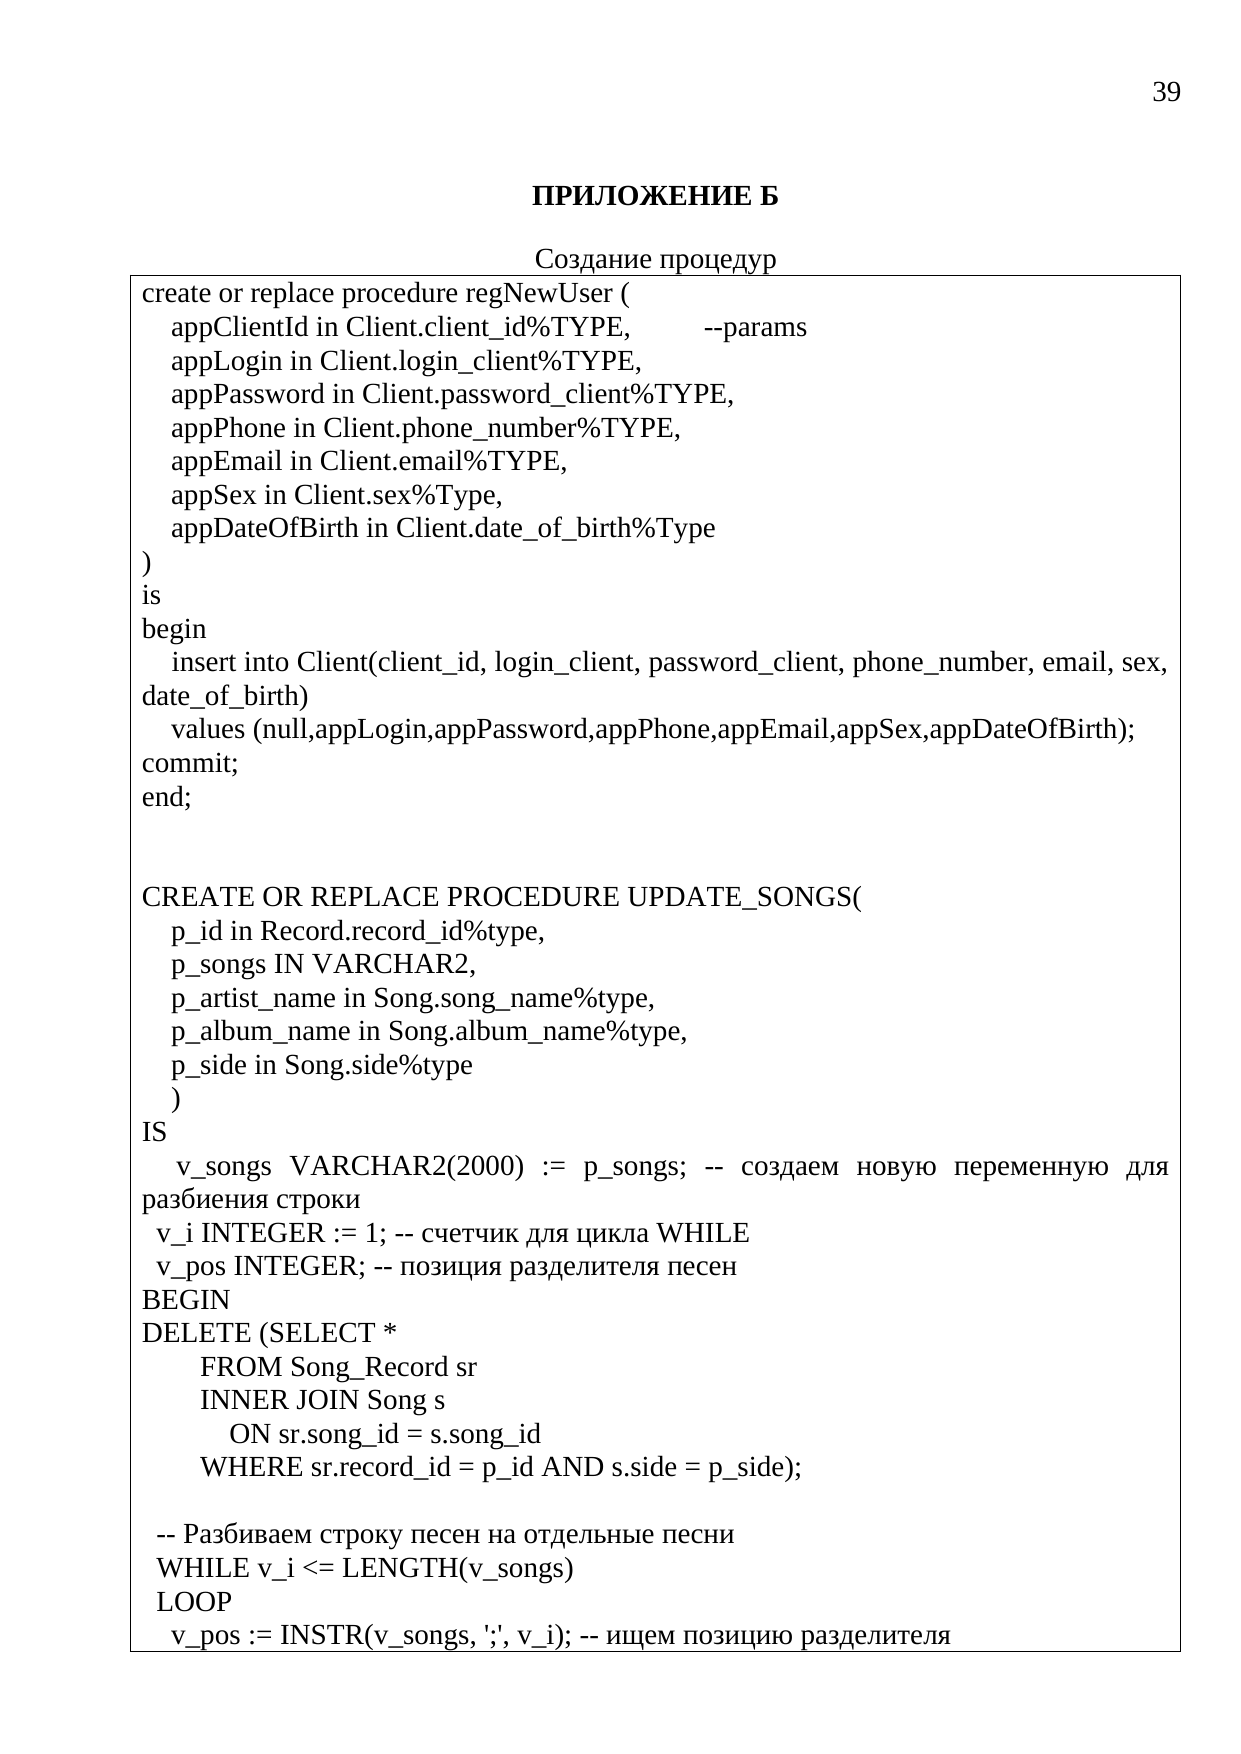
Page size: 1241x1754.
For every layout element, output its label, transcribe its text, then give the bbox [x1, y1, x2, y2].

text ПРИЛОЖЕНИЕ Б [130, 178, 1181, 212]
text Создание процедур [130, 241, 1181, 274]
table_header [131, 276, 1180, 1651]
